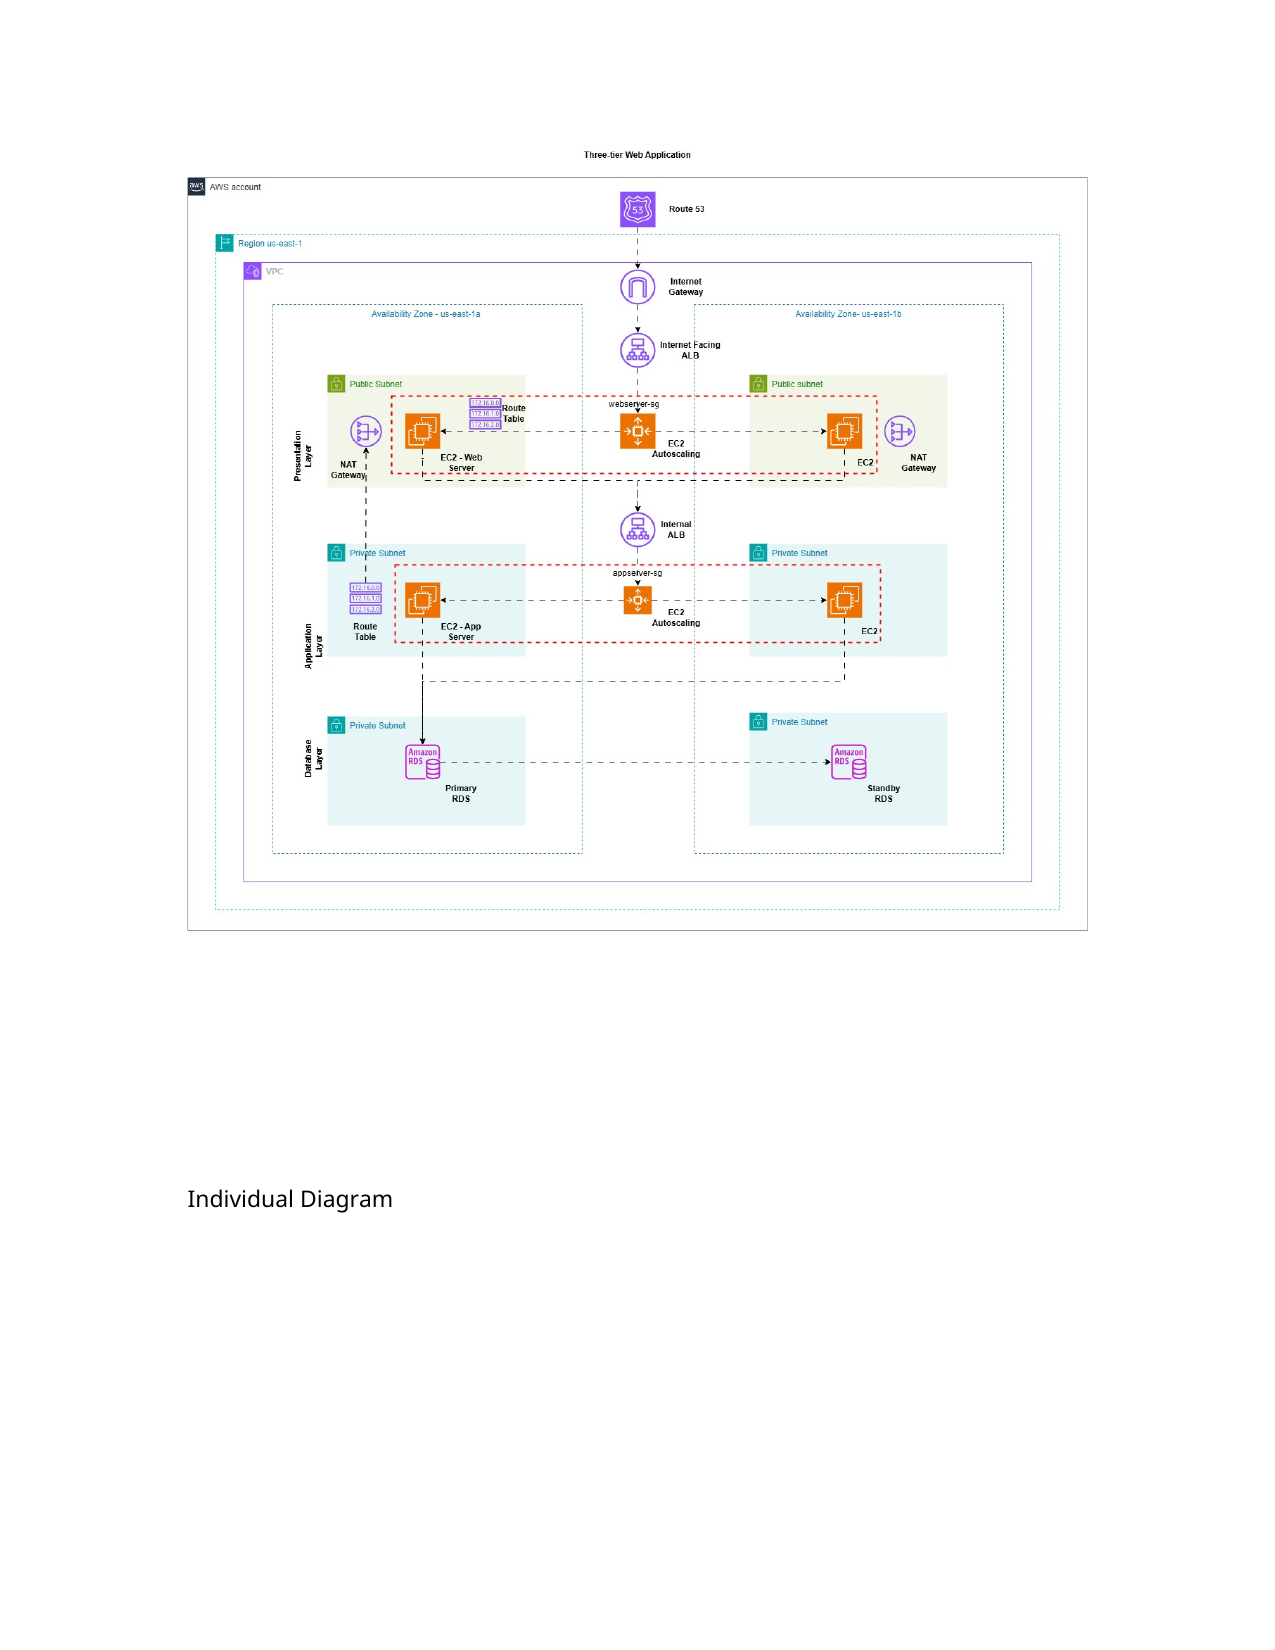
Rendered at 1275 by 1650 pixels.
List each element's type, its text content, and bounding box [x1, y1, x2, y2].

picture [187, 150, 1088, 931]
text Individual Diagram [187, 1183, 1087, 1214]
